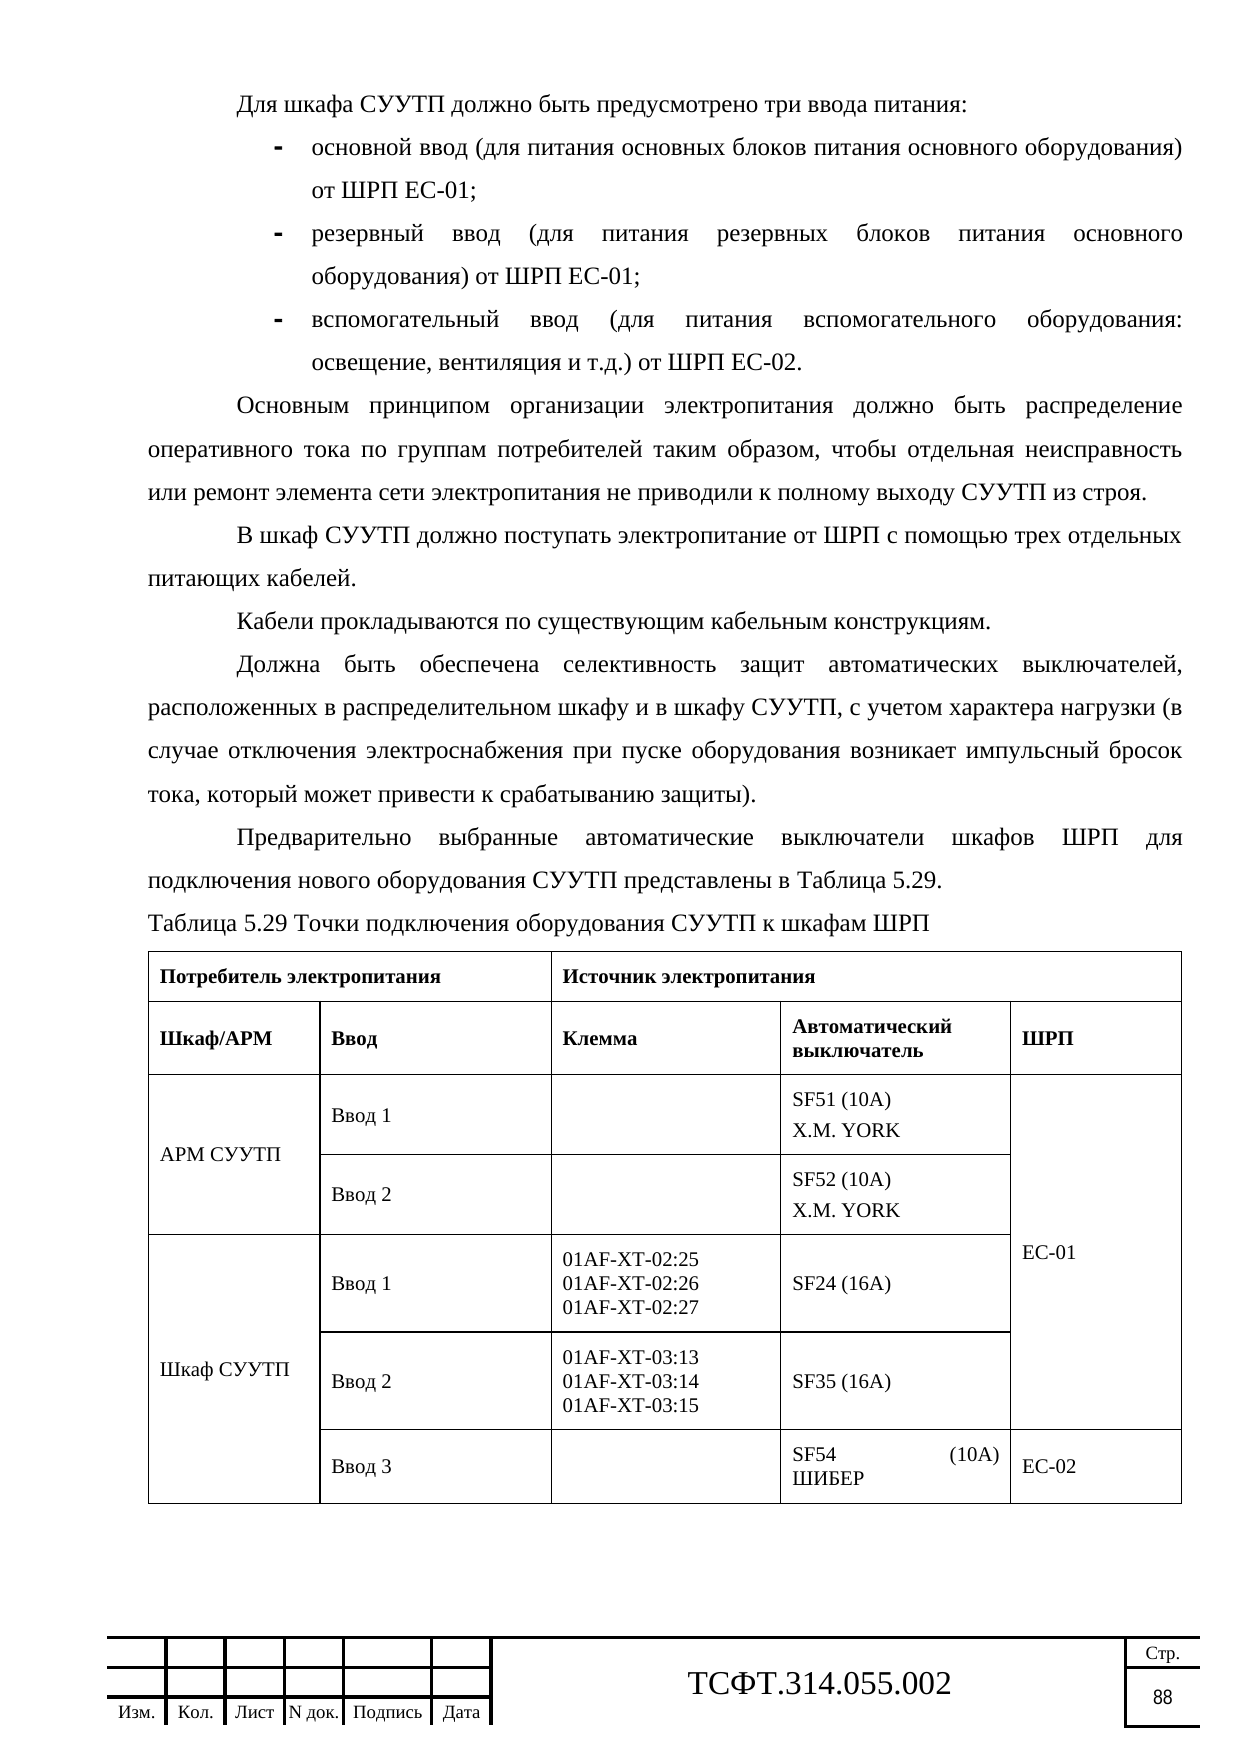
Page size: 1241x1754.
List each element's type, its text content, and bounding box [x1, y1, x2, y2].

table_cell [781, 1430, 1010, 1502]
text Основным принципом организации электропитания должно быть распределение оперативного тока по группам потребителей таким образом, чтобы отдельная неисправность или ремонт элемента сети электропитания не приводили к полному выходу СУУТП из строя. [148, 391, 1183, 506]
list резервный ввод (для питания резервных блоков питания основного оборудования) от ШРП EC-01; [274, 218, 1183, 290]
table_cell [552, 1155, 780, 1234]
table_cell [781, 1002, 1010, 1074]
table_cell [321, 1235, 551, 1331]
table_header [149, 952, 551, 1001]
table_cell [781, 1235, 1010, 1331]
text Предварительно выбранные автоматические выключатели шкафов ШРП для подключения нового оборудования СУУТП представлены в . [148, 822, 1183, 894]
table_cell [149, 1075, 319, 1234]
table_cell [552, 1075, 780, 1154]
text Должна быть обеспечена селективность защит автоматических выключателей, расположенных в распределительном шкафу и в шкафу СУУТП, с учетом характера нагрузки (в случае отключения электроснабжения при пуске оборудования возникает импульсный бросок тока, который может привести к срабатыванию защиты). [148, 649, 1183, 807]
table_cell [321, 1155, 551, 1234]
text Кабели прокладываются по существующим кабельным конструкциям. [148, 606, 1183, 635]
list вспомогательный ввод (для питания вспомогательного оборудования: освещение, вентиляция и т.д.) от ШРП EC-02. [274, 304, 1183, 376]
list основной ввод (для питания основных блоков питания основного оборудования) от ШРП EC-01; [274, 132, 1183, 204]
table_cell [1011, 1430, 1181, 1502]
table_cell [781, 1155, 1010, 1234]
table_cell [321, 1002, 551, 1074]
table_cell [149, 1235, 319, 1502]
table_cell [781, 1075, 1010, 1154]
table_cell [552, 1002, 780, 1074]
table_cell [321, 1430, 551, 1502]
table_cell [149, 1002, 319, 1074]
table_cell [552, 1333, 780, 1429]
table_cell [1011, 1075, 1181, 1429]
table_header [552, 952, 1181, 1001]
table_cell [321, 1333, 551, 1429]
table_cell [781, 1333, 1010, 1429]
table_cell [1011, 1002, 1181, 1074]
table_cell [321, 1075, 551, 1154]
text Для шкафа СУУТП должно быть предусмотрено три ввода питания: [148, 89, 1183, 117]
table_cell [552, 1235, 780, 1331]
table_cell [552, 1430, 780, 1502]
text В шкаф СУУТП должно поступать электропитание от ШРП с помощью трех отдельных питающих кабелей. [148, 520, 1183, 592]
